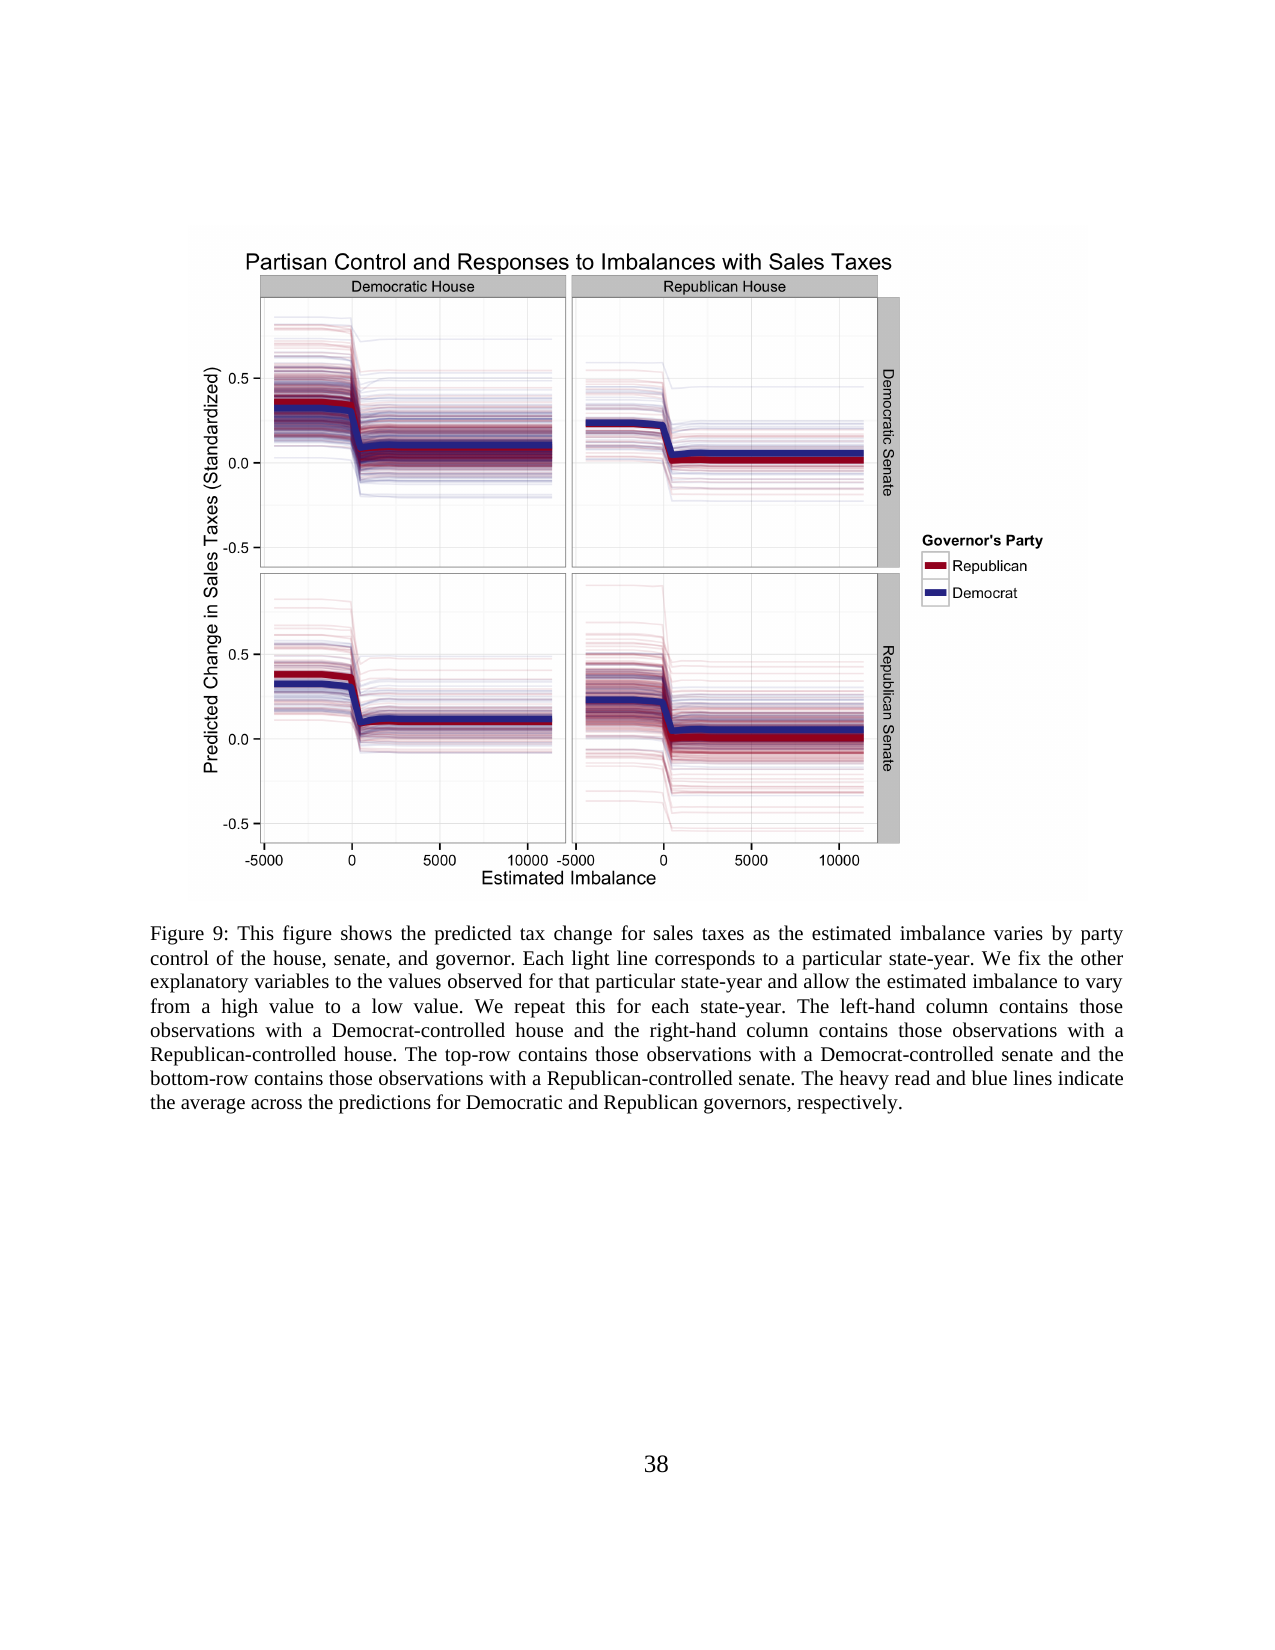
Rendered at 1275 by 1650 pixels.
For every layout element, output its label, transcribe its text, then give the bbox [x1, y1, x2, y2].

picture [187, 225, 1088, 901]
text Figure 9: This figure shows the predicted tax change for sales taxes as the estimated imbalance varies by party control of the house, senate, and governor. Each light line corresponds to a particular state-year. We fix the other explanatory variables to the values observed for that particular state-year and allow the estimated imbalance to vary from a high value to a low value. We repeat this for each state-year. The left-hand column contains those observations with a Democrat-controlled house and the right-hand column contains those observations with a Republican-controlled house. The top-row contains those observations with a Democrat-controlled senate and the bottom-row contains those observations with a Republican-controlled senate. The heavy read and blue lines indicate the average across the predictions for Democratic and Republican governors, respectively. [150, 921, 1125, 1114]
